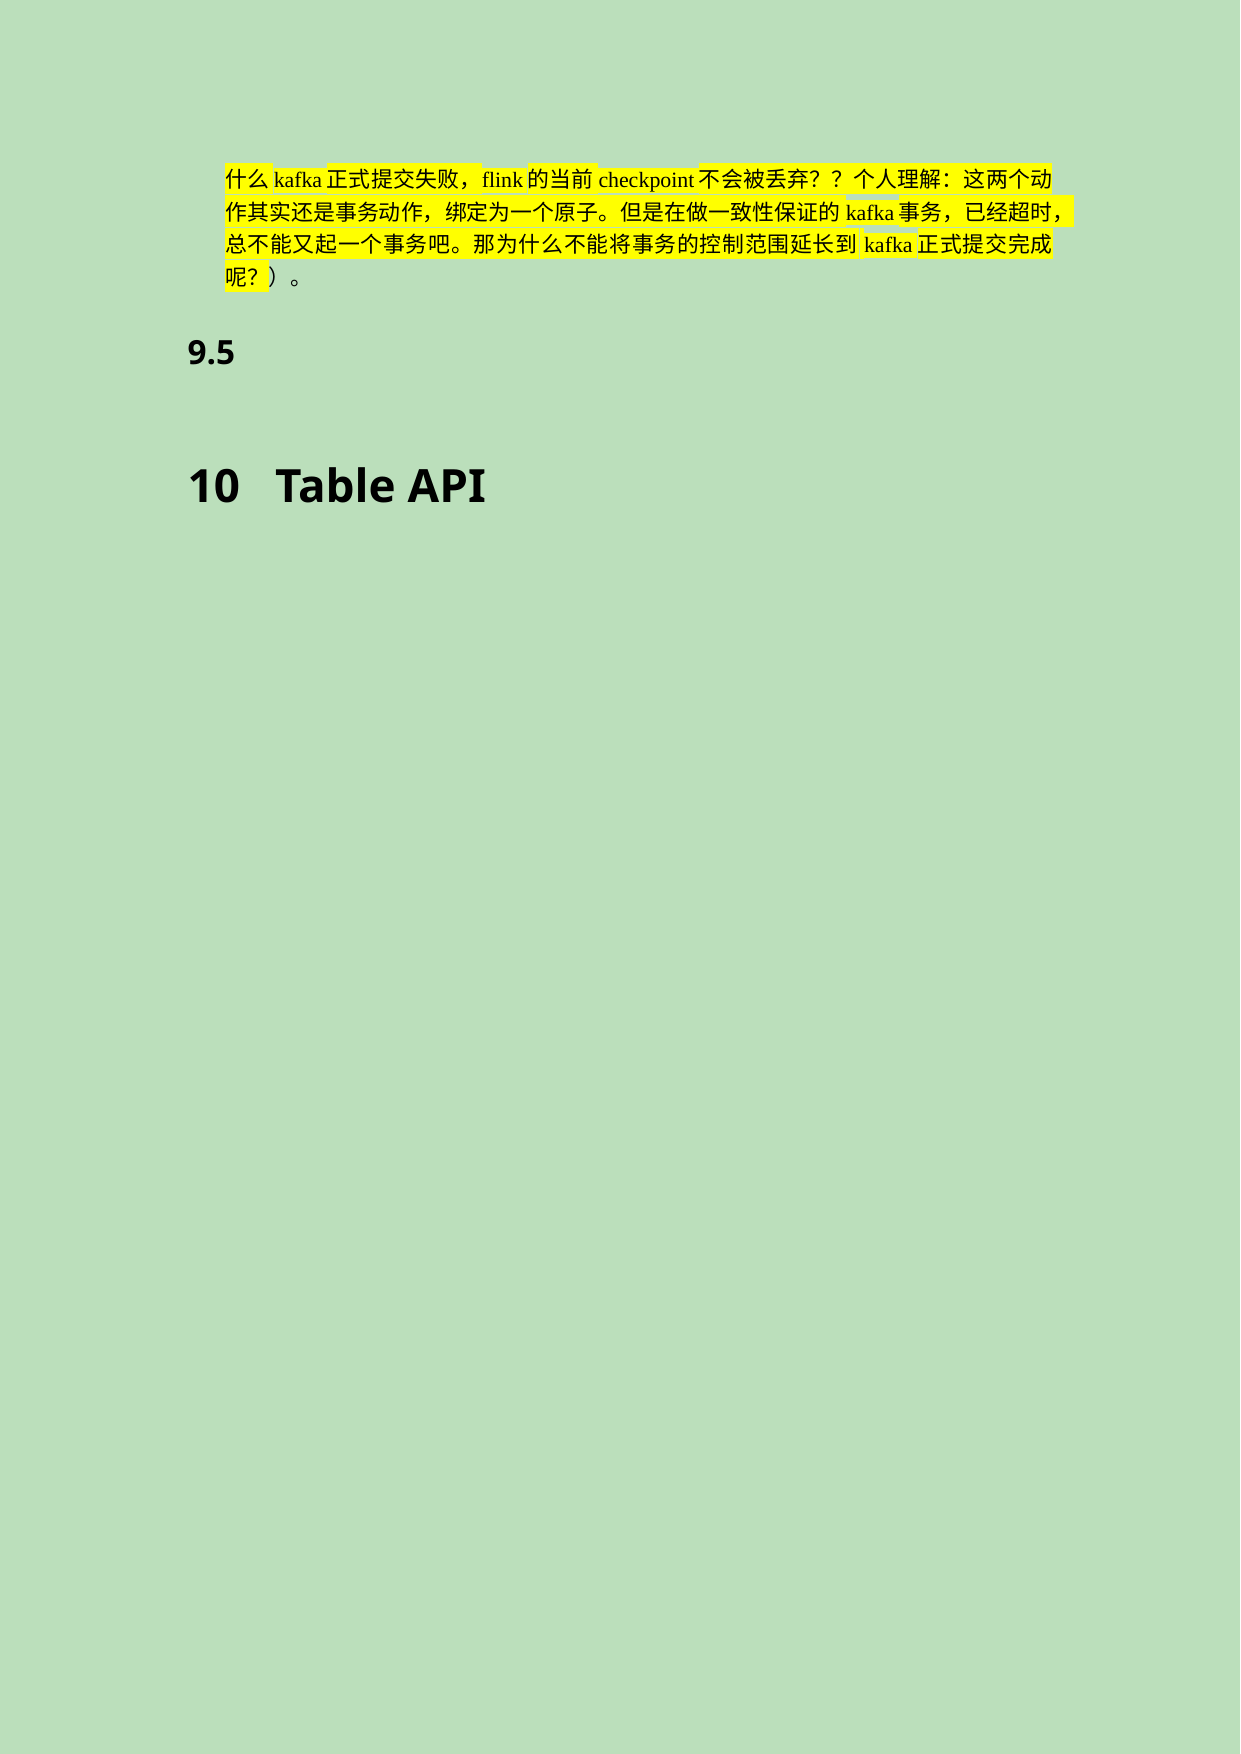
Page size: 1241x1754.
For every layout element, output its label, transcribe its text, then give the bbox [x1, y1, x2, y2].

subtitle Table API [187, 453, 1053, 518]
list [187, 162, 1053, 292]
